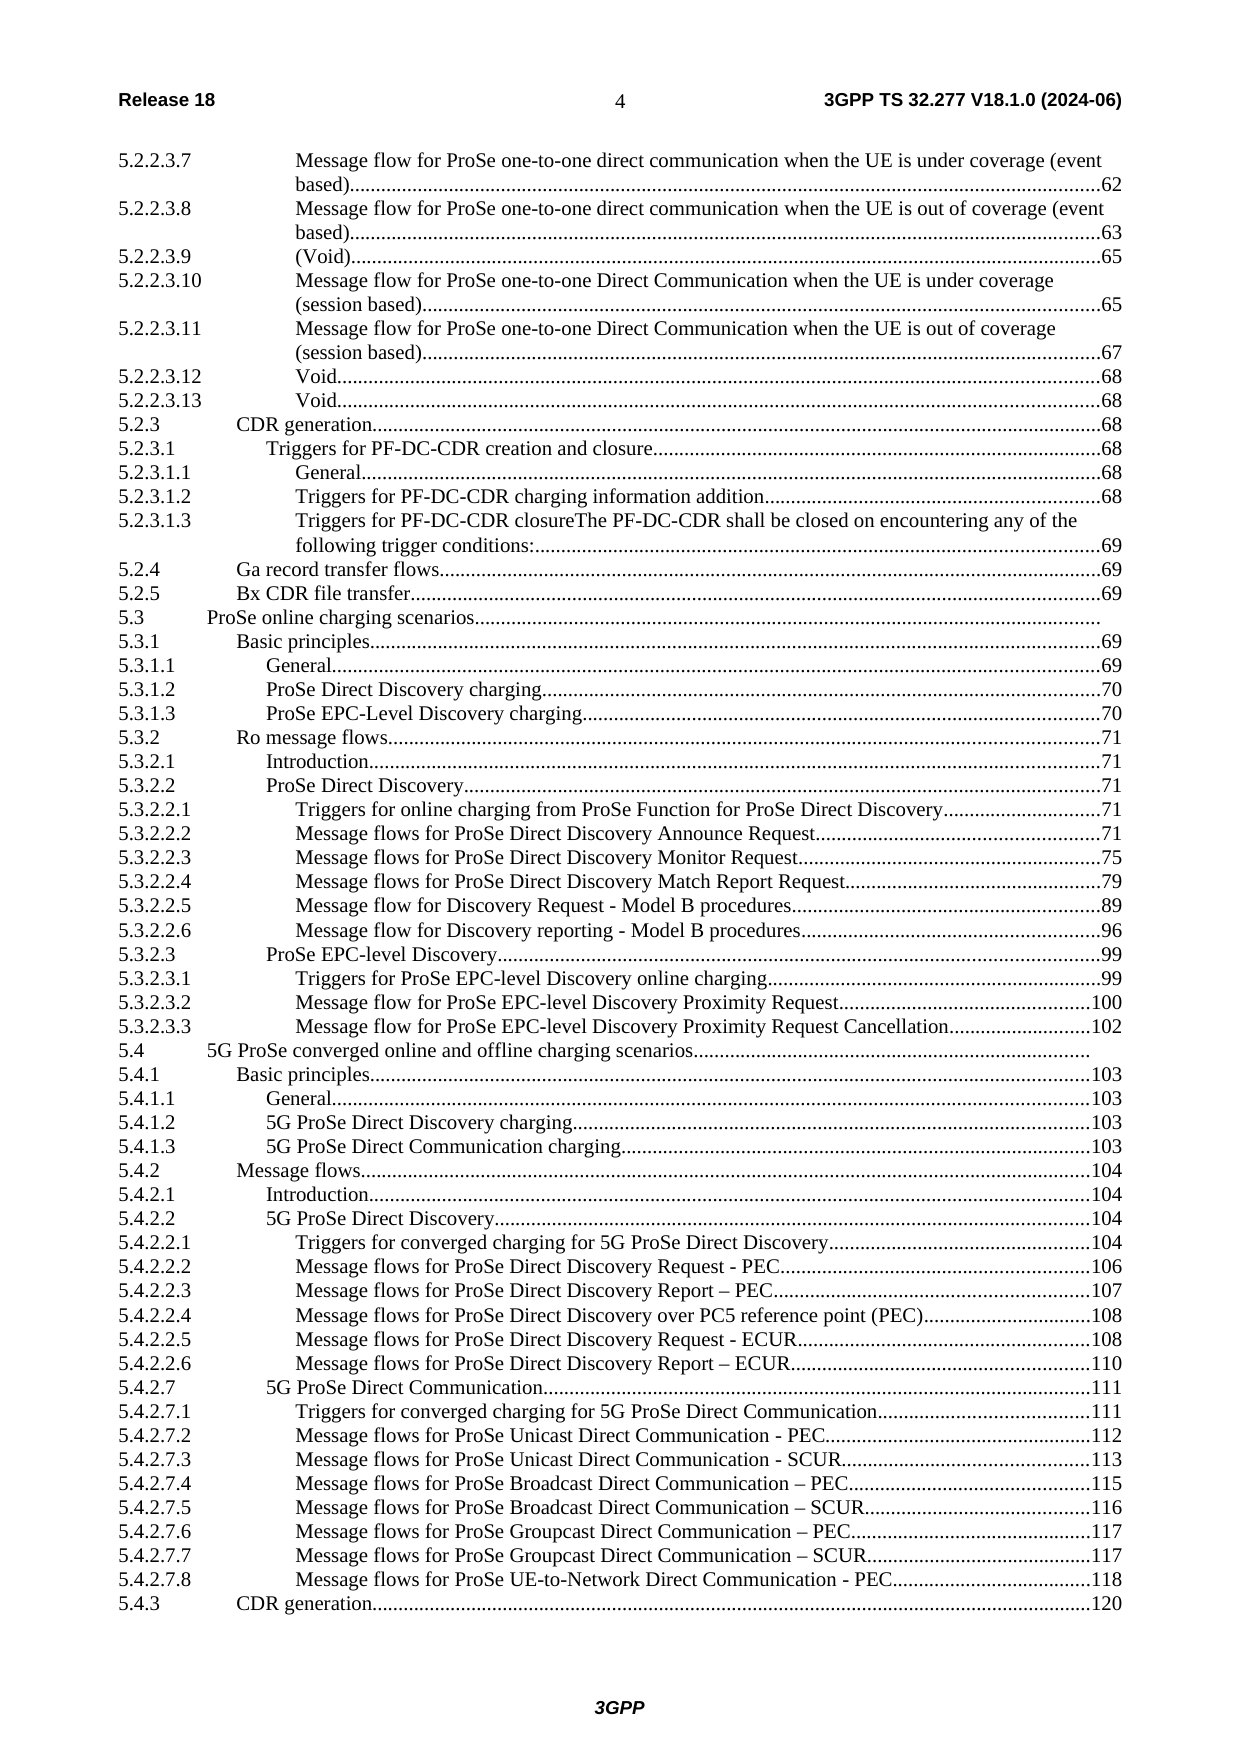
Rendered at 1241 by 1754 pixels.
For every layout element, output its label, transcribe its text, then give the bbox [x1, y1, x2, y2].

text 5.4.2.7.3 Message flows for ProSe Unicast Direct Communication - SCUR 113 [118, 1447, 1122, 1471]
text 5.4.2.2.5 Message flows for ProSe Direct Discovery Request - ECUR 108 [118, 1327, 1122, 1351]
text 5.2.3.1.2 Triggers for PF-DC-CDR charging information addition 68 [118, 484, 1122, 508]
text 5.3.2.2.3 Message flows for ProSe Direct Discovery Monitor Request 75 [118, 845, 1122, 869]
text 5.4.2.2.1 Triggers for converged charging for 5G ProSe Direct Discovery 104 [118, 1230, 1122, 1254]
text 5.2.4 Ga record transfer flows 69 [118, 557, 1122, 581]
text 5.4.2.7.6 Message flows for ProSe Groupcast Direct Communication – PEC 117 [118, 1519, 1122, 1543]
text 5.3.1 Basic principles 69 [118, 629, 1122, 653]
text 5.4.2.7.5 Message flows for ProSe Broadcast Direct Communication – SCUR 116 [118, 1495, 1122, 1519]
text 5.4.2.2.2 Message flows for ProSe Direct Discovery Request - PEC 106 [118, 1254, 1122, 1278]
text 5.3.2.1 Introduction 71 [118, 749, 1122, 773]
text 5.3.2.3 ProSe EPC-level Discovery 99 [118, 942, 1122, 966]
text 5.3.2.3.3 Message flow for ProSe EPC-level Discovery Proximity Request Cancellation 102 [118, 1014, 1122, 1038]
text 5.4.2.7.2 Message flows for ProSe Unicast Direct Communication - PEC 112 [118, 1423, 1122, 1447]
text 5.4.2.2.3 Message flows for ProSe Direct Discovery Report – PEC 107 [118, 1278, 1122, 1302]
text 5.3.2.2.6 Message flow for Discovery reporting - Model B procedures 96 [118, 917, 1122, 942]
text 5.4.2.7.1 Triggers for converged charging for 5G ProSe Direct Communication 111 [118, 1399, 1122, 1423]
text 5.4.2.7 5G ProSe Direct Communication 111 [118, 1375, 1122, 1399]
text 5.4.2.1 Introduction 104 [118, 1182, 1122, 1206]
text 5.4.2.7.7 Message flows for ProSe Groupcast Direct Communication – SCUR 117 [118, 1543, 1122, 1567]
text 5.2.3.1.1 General 68 [118, 460, 1122, 484]
text 5.4.2 Message flows 104 [118, 1158, 1122, 1182]
text 5.2.2.3.7 Message flow for ProSe one-to-one direct communication when the UE is under coverage (event based) 62 [118, 147, 1122, 196]
text 5.4.2.7.8 Message flows for ProSe UE-to-Network Direct Communication - PEC 118 [118, 1567, 1122, 1591]
text 5.3.2.2.2 Message flows for ProSe Direct Discovery Announce Request 71 [118, 821, 1122, 845]
text 5.3 ProSe online charging scenarios 69 [118, 605, 1078, 629]
text 5.2.3.1.3 Triggers for PF-DC-CDR closureThe PF-DC-CDR shall be closed on encountering any of the following trigger conditions: 69 [118, 508, 1122, 557]
text 5.2.2.3.9 (Void) 65 [118, 244, 1122, 268]
text 5.3.2.2 ProSe Direct Discovery 71 [118, 773, 1122, 797]
text 5.4.2.2 5G ProSe Direct Discovery 104 [118, 1206, 1122, 1230]
text 5.2.2.3.10 Message flow for ProSe one-to-one Direct Communication when the UE is under coverage (session based) 65 [118, 268, 1122, 316]
text 5.3.2.2.1 Triggers for online charging from ProSe Function for ProSe Direct Discovery 71 [118, 797, 1122, 821]
text 5.4.3 CDR generation 120 [118, 1591, 1122, 1615]
text 5.3.1.3 ProSe EPC-Level Discovery charging 70 [118, 701, 1122, 725]
text 5.2.5 Bx CDR file transfer 69 [118, 581, 1122, 605]
text 5.3.2.3.2 Message flow for ProSe EPC-level Discovery Proximity Request 100 [118, 990, 1122, 1014]
text 5.4.1 Basic principles 103 [118, 1062, 1122, 1086]
text 5.2.2.3.11 Message flow for ProSe one-to-one Direct Communication when the UE is out of coverage (session based) 67 [118, 316, 1122, 364]
text 5.2.2.3.13 Void 68 [118, 388, 1122, 412]
text 5.4 5G ProSe converged online and offline charging scenarios 103 [118, 1038, 1078, 1062]
text 5.2.2.3.12 Void 68 [118, 364, 1122, 388]
text 5.3.2.2.4 Message flows for ProSe Direct Discovery Match Report Request 79 [118, 869, 1122, 893]
text 5.4.2.2.4 Message flows for ProSe Direct Discovery over PC5 reference point (PEC) 108 [118, 1302, 1122, 1327]
text 5.3.2 Ro message flows 71 [118, 725, 1122, 749]
text 5.4.2.7.4 Message flows for ProSe Broadcast Direct Communication – PEC 115 [118, 1471, 1122, 1495]
text 5.2.3 CDR generation 68 [118, 412, 1122, 436]
text 5.4.2.2.6 Message flows for ProSe Direct Discovery Report – ECUR 110 [118, 1351, 1122, 1375]
text 5.2.3.1 Triggers for PF-DC-CDR creation and closure 68 [118, 436, 1122, 460]
text 5.3.1.2 ProSe Direct Discovery charging 70 [118, 677, 1122, 701]
text 5.4.1.2 5G ProSe Direct Discovery charging 103 [118, 1110, 1122, 1134]
text 5.3.2.3.1 Triggers for ProSe EPC-level Discovery online charging 99 [118, 966, 1122, 990]
text 5.3.1.1 General 69 [118, 653, 1122, 677]
text 5.3.2.2.5 Message flow for Discovery Request - Model B procedures 89 [118, 893, 1122, 917]
text 5.2.2.3.8 Message flow for ProSe one-to-one direct communication when the UE is out of coverage (event based) 63 [118, 196, 1122, 244]
text 5.4.1.1 General 103 [118, 1086, 1122, 1110]
text 5.4.1.3 5G ProSe Direct Communication charging 103 [118, 1134, 1122, 1158]
